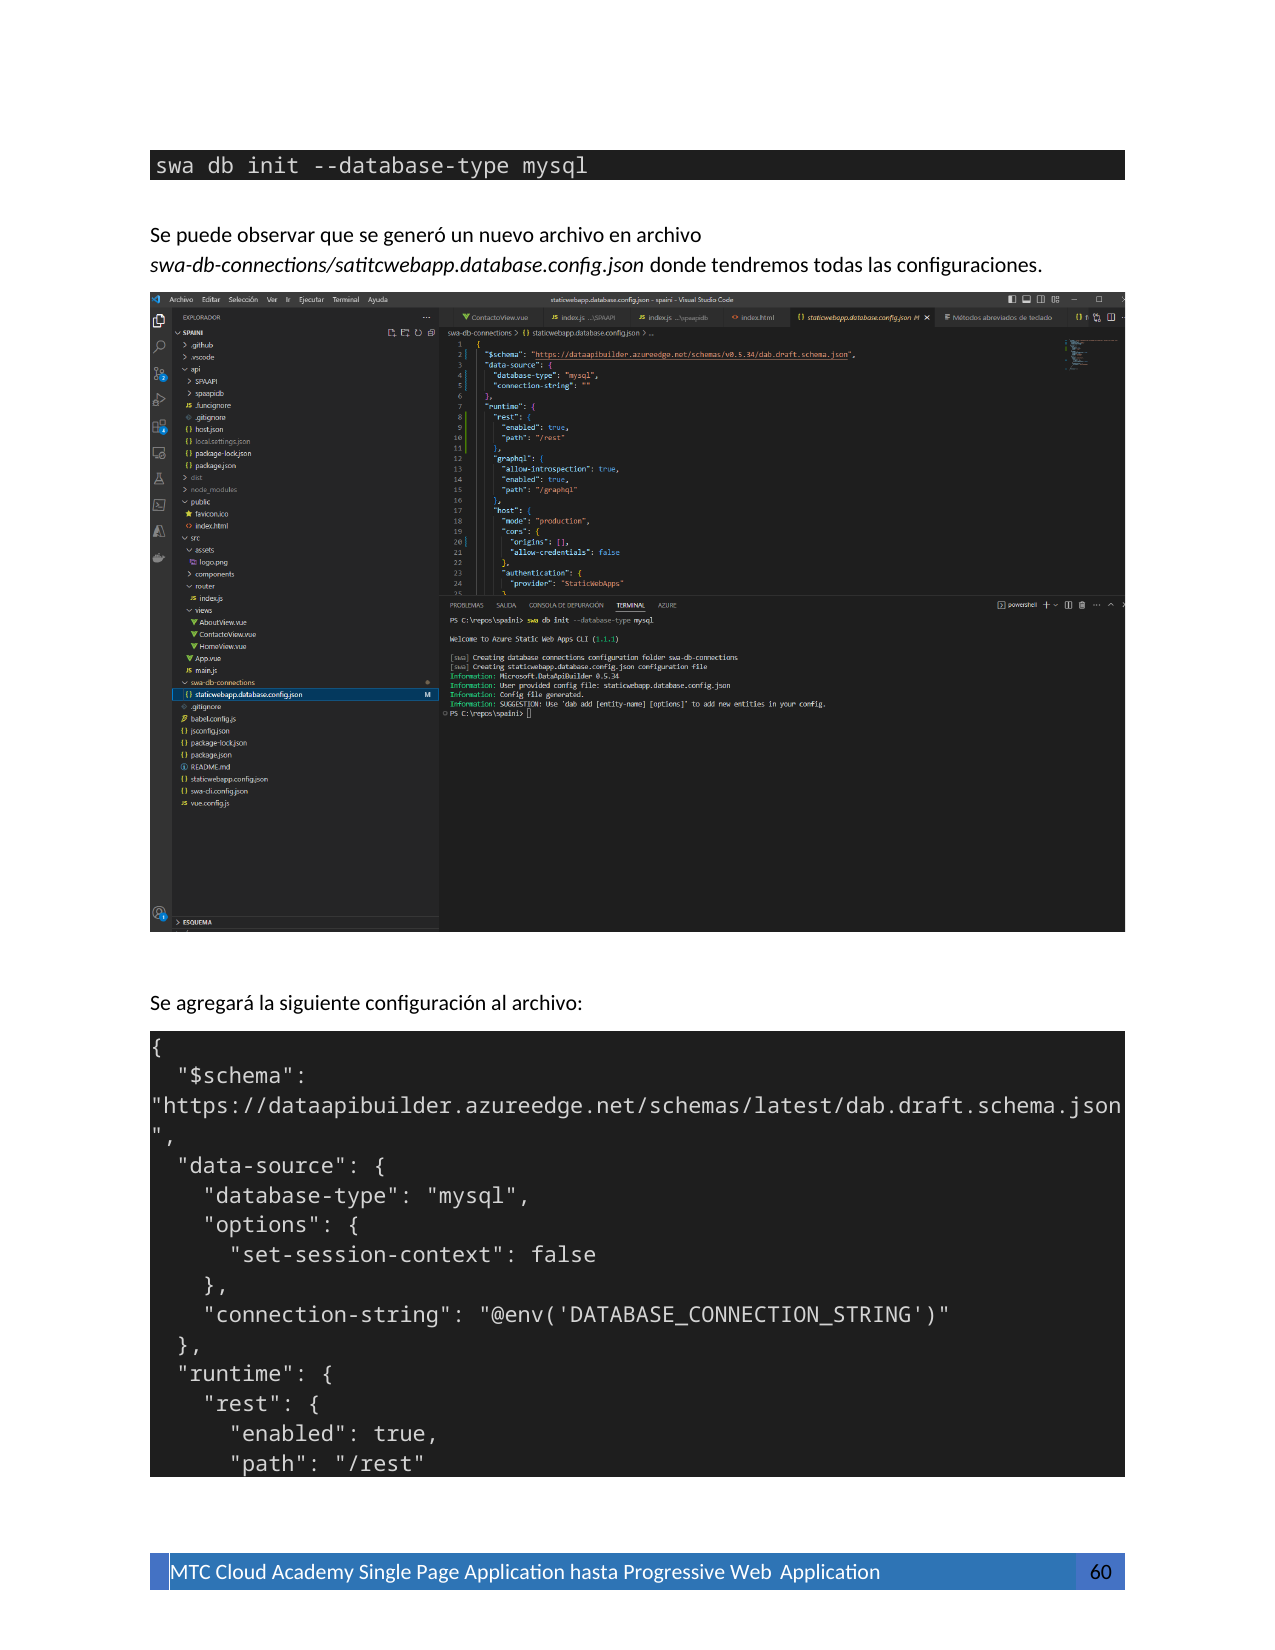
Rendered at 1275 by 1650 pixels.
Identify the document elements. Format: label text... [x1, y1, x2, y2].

text "database-type": "mysql", [150, 1179, 1125, 1209]
text "data-source": { [150, 1150, 1125, 1179]
text "path": "/rest" [150, 1448, 1125, 1477]
text { [150, 1031, 1125, 1060]
text "$schema": "https://dataapibuilder.azureedge.net/schemas/latest/dab.draft.schema.json", [150, 1060, 1125, 1150]
text "set-session-context": false [150, 1239, 1125, 1269]
text }, [150, 1269, 1125, 1299]
text "rest": { [150, 1388, 1125, 1418]
text "options": { [150, 1209, 1125, 1239]
text Se puede observar que se generó un nuevo archivo en archivo swa-db-connections/satitcwebapp.database.config.json donde tendremos todas las configuraciones. [150, 222, 1125, 277]
text }, [150, 1328, 1125, 1358]
text "connection-string": "@env('DATABASE_CONNECTION_STRING')" [150, 1299, 1125, 1328]
text "enabled": true, [150, 1418, 1125, 1448]
text swa db init --database-type mysql [150, 150, 1125, 180]
text Se agregará la siguiente configuración al archivo: [150, 989, 1125, 1016]
picture [150, 292, 1125, 932]
text "runtime": { [150, 1358, 1125, 1388]
